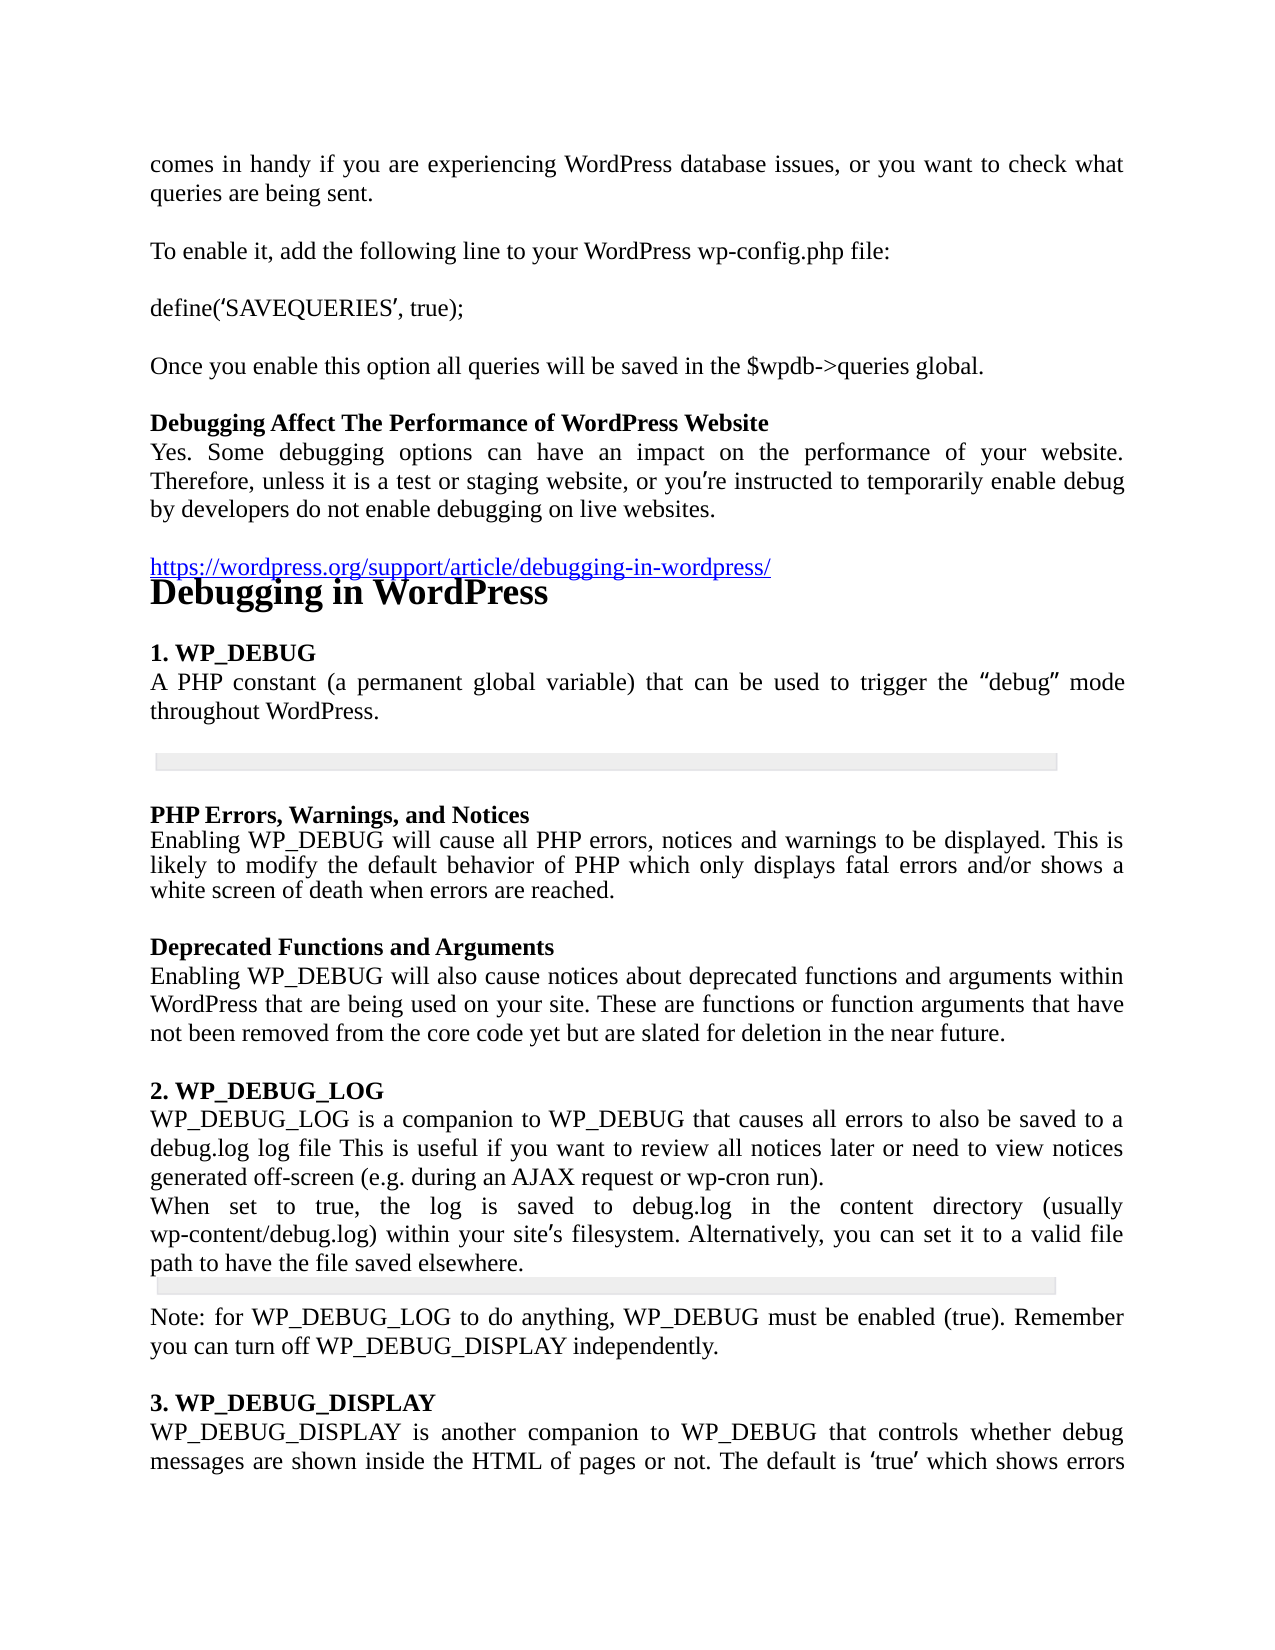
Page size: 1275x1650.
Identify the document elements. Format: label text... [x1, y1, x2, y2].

text A PHP constant (a permanent global variable) that can be used to trigger the “debug” mode throughout WordPress. [150, 667, 1125, 725]
text Once you enable this option all queries will be saved in the $wpdb->queries global. [150, 351, 1125, 380]
text Debugging in WordPress [150, 581, 1125, 610]
text define(‘SAVEQUERIES’, true); [150, 294, 1125, 322]
text Note: for WP_DEBUG_LOG to do anything, WP_DEBUG must be enabled (true). Remember you can turn off WP_DEBUG_DISPLAY independently. [150, 1302, 1125, 1360]
text Deprecated Functions and Arguments [150, 932, 1125, 961]
text 3. WP_DEBUG_DISPLAY [150, 1389, 1125, 1417]
text 1. WP_DEBUG [150, 639, 1125, 667]
text When set to true, the log is saved to debug.log in the content directory (usually wp-content/debug.log) within your site’s filesystem. Alternatively, you can set it to a valid file path to have the file saved elsewhere. [150, 1191, 1125, 1277]
text https://wordpress.org/support/article/debugging-in-wordpress/ [150, 552, 1125, 581]
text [150, 150, 1125, 207]
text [150, 1417, 1125, 1475]
text WP_DEBUG_LOG is a companion to WP_DEBUG that causes all errors to also be saved to a debug.log log file This is useful if you want to review all notices later or need to view notices generated off-screen (e.g. during an AJAX request or wp-cron run). [150, 1105, 1125, 1191]
text To enable it, add the following line to your WordPress wp-config.php file: [150, 236, 1125, 265]
text Yes. Some debugging options can have an impact on the performance of your website. Therefore, unless it is a test or staging website, or you’re instructed to temporarily enable debug by developers do not enable debugging on live websites. [150, 437, 1125, 524]
text PHP Errors, Warnings, and Notices [150, 804, 1125, 829]
text Debugging Affect The Performance of WordPress Website [150, 409, 1125, 437]
text Enabling WP_DEBUG will cause all PHP errors, notices and warnings to be displayed. This is likely to modify the default behavior of PHP which only displays fatal errors and/or shows a white screen of death when errors are reached. [150, 829, 1125, 904]
text 2. WP_DEBUG_LOG [150, 1076, 1125, 1105]
text Enabling WP_DEBUG will also cause notices about deprecated functions and arguments within WordPress that are being used on your site. These are functions or function arguments that have not been removed from the core code yet but are slated for deletion in the near future. [150, 961, 1125, 1047]
